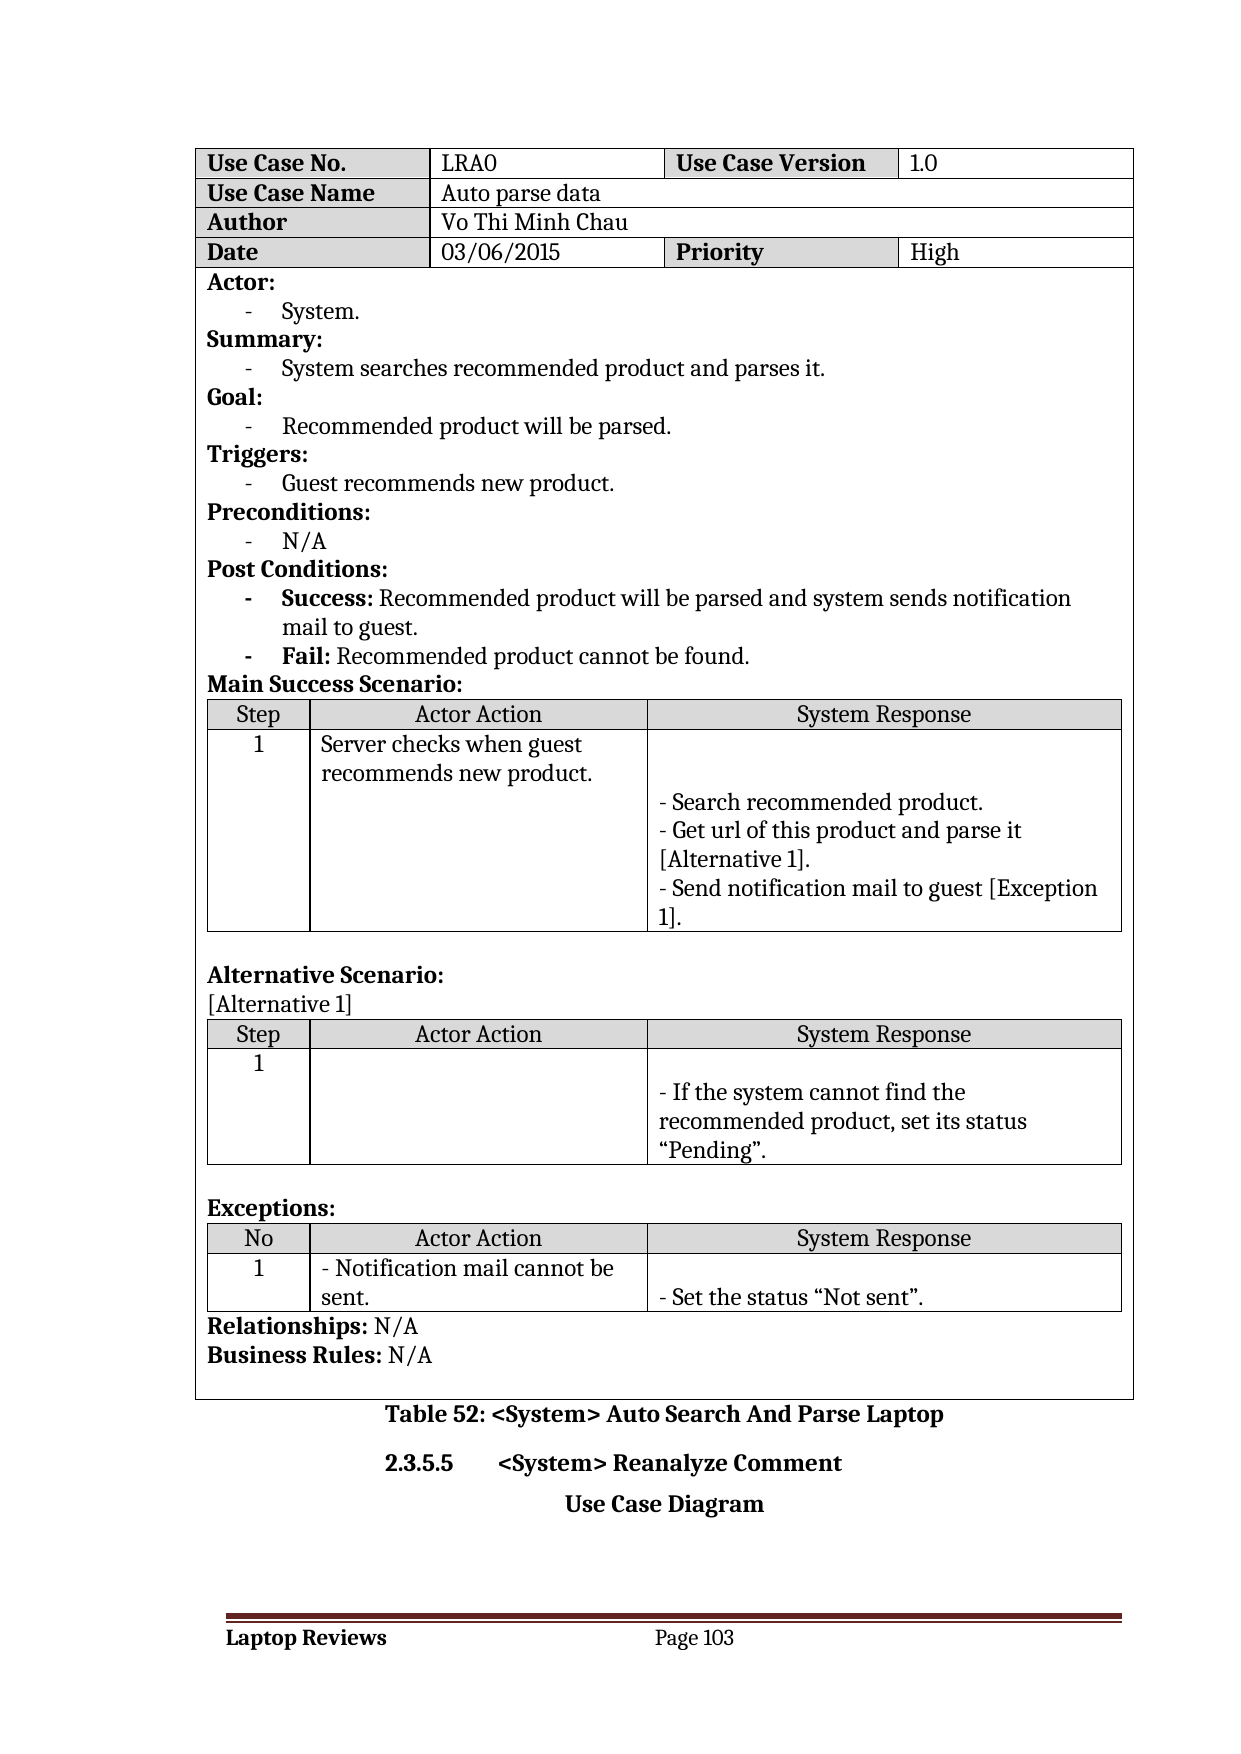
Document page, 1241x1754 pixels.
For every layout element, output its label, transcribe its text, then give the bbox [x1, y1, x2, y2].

table_cell Use Case Name [196, 179, 429, 207]
subtitle <System> Reanalyze Comment [385, 1449, 1122, 1478]
table_cell Auto parse data [431, 179, 1133, 207]
table_cell 03/06/2015 [431, 238, 664, 267]
table_cell LRA0 [431, 149, 664, 177]
text Use Case Diagram [207, 1490, 1122, 1519]
table_cell 1.0 [899, 149, 1133, 177]
table_cell Vo Thi Minh Chau [431, 208, 1133, 237]
text Table 52: <System> Auto Search And Parse Laptop [207, 1400, 1122, 1428]
table_cell High [899, 238, 1133, 267]
table_cell Date [196, 238, 429, 267]
table_cell Use Case No. [196, 149, 429, 177]
table_cell Actor: System. Summary: System searches recommended product and parses it. Goal: Recommended product will be parsed. Triggers: Guest recommends new product. Preconditions: N/A Post Conditions: Success: Recommended product will be parsed and system sends notification mail to guest. Fail: Recommended product cannot be found. Main Success Scenario: Alternative Scenario: [Alternative 1] Exceptions: Relationships: N/A Business Rules: N/A [196, 268, 1133, 1398]
table_cell Author [196, 208, 429, 237]
table_cell Priority [665, 238, 898, 267]
table_cell Use Case Version [665, 149, 898, 177]
